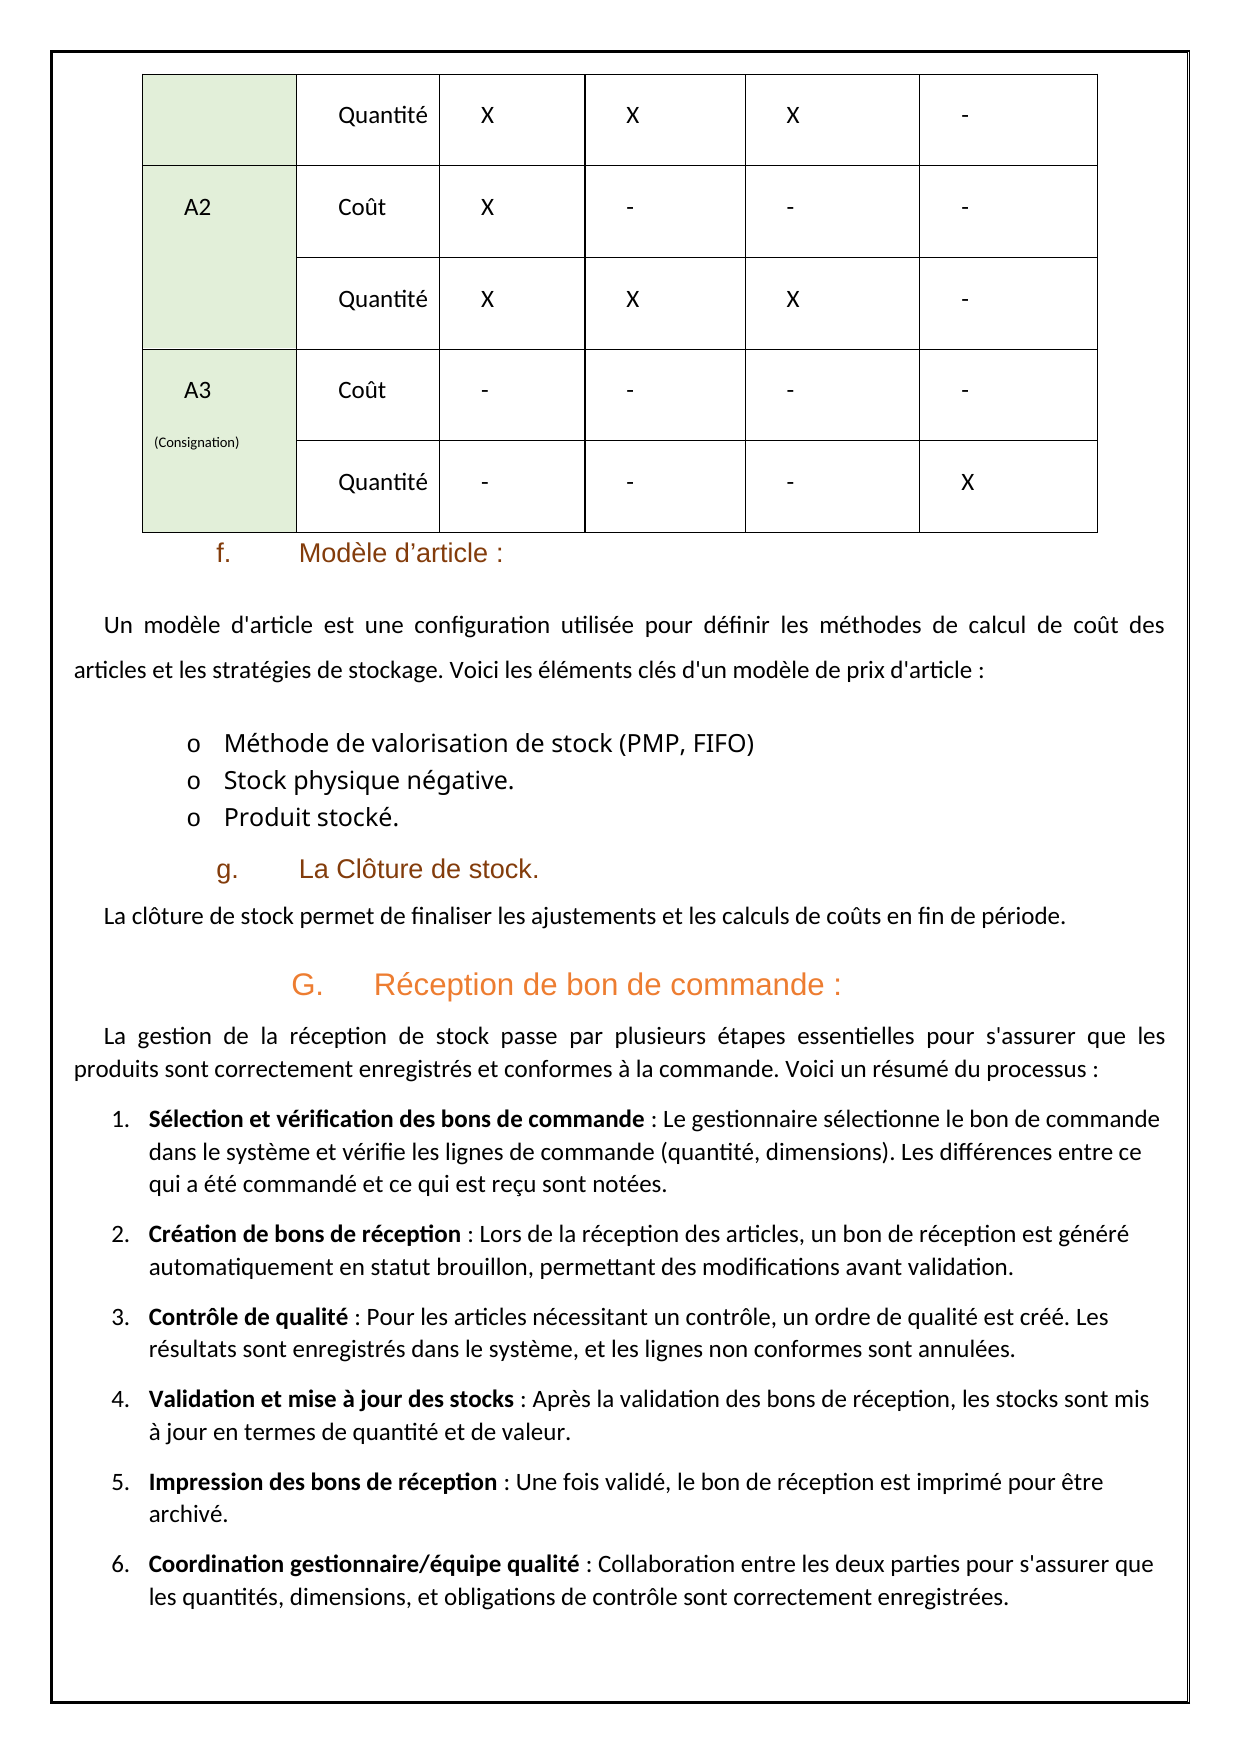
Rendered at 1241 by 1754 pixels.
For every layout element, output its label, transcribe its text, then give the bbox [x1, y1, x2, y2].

list Création de bons de réception : Lors de la réception des articles, un bon de réception est généré automatiquement en statut brouillon, permettant des modifications avant validation. [111, 1218, 1167, 1282]
text Un modèle d'article est une configuration utilisée pour définir les méthodes de calcul de coût des articles et les stratégies de stockage. Voici les éléments clés d'un modèle de prix d'article : [73, 609, 1167, 685]
table_cell - [440, 350, 584, 440]
table_cell - [440, 441, 584, 532]
table_cell X [440, 258, 584, 348]
table_cell A1 [143, 75, 296, 165]
table_cell X [586, 258, 745, 348]
list Produit stocké. [186, 799, 1167, 834]
list Contrôle de qualité : Pour les articles nécessitant un contrôle, un ordre de qualité est créé. Les résultats sont enregistrés dans le système, et les lignes non conformes sont annulées. [111, 1301, 1167, 1364]
table_cell X [440, 75, 584, 165]
table_cell X [586, 75, 745, 165]
subtitle Réception de bon de commande : [261, 966, 1167, 1002]
table_cell A3 (Consignation) [143, 350, 296, 532]
table_cell - [920, 258, 1097, 348]
text La gestion de la réception de stock passe par plusieurs étapes essentielles pour s'assurer que les produits sont correctement enregistrés et conformes à la commande. Voici un résumé du processus : [73, 1020, 1167, 1084]
list Méthode de valorisation de stock (PMP, FIFO) [186, 725, 1167, 760]
table_cell - [586, 166, 745, 257]
table_cell - [586, 350, 745, 440]
table_cell - [746, 166, 919, 257]
table_cell Quantité [297, 75, 439, 165]
list Validation et mise à jour des stocks : Après la validation des bons de réception, les stocks sont mis à jour en termes de quantité et de valeur. [111, 1383, 1167, 1447]
table_cell Coût [297, 166, 439, 257]
list Coordination gestionnaire/équipe qualité : Collaboration entre les deux parties pour s'assurer que les quantités, dimensions, et obligations de contrôle sont correctement enregistrées. [111, 1548, 1167, 1612]
text La clôture de stock permet de finaliser les ajustements et les calculs de coûts en fin de période. [73, 900, 1167, 930]
table_cell X [746, 75, 919, 165]
table_cell X [920, 441, 1097, 532]
subtitle La Clôture de stock. [186, 853, 1167, 884]
list Sélection et vérification des bons de commande : Le gestionnaire sélectionne le bon de commande dans le système et vérifie les lignes de commande (quantité, dimensions). Les différences entre ce qui a été commandé et ce qui est reçu sont notées. [111, 1103, 1167, 1199]
table_cell Coût [297, 350, 439, 440]
table_cell - [746, 441, 919, 532]
table_cell A2 [143, 166, 296, 348]
table_cell - [746, 350, 919, 440]
table_cell - [586, 441, 745, 532]
table_cell X [746, 258, 919, 348]
table_cell - [920, 350, 1097, 440]
table_cell - [920, 75, 1097, 165]
subtitle Modèle d’article : [186, 537, 1167, 568]
table_cell Quantité [297, 441, 439, 532]
table_cell X [440, 166, 584, 257]
table_cell - [920, 166, 1097, 257]
table_cell Quantité [297, 258, 439, 348]
list Stock physique négative. [186, 762, 1167, 797]
list Impression des bons de réception : Une fois validé, le bon de réception est imprimé pour être archivé. [111, 1466, 1167, 1529]
